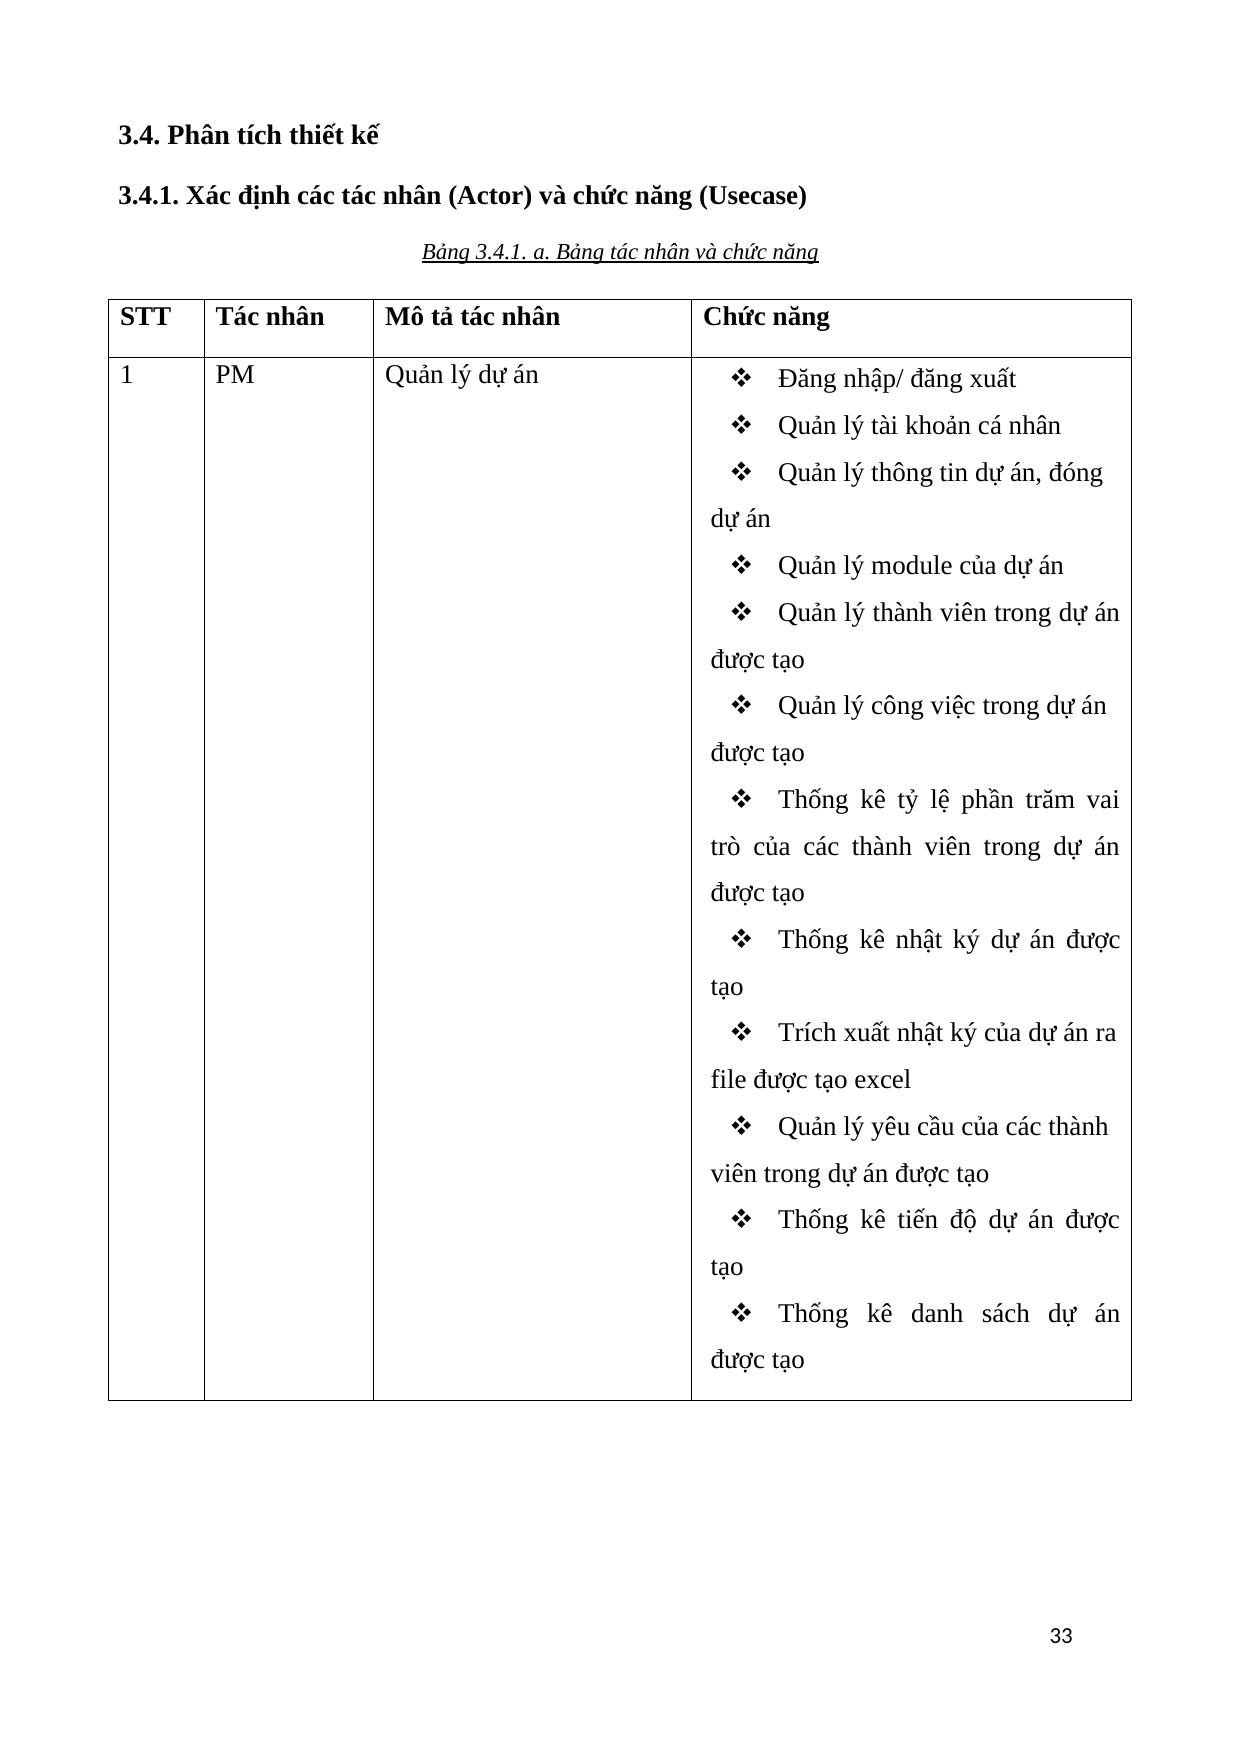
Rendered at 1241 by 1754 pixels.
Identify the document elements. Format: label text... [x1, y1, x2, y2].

table_cell 1 [109, 358, 204, 1400]
table_cell PM [205, 358, 373, 1400]
subtitle 3.4. Phân tích thiết kế [118, 118, 1122, 151]
table_header Tác nhân [205, 300, 373, 357]
table_cell Đăng nhập/ đăng xuất Quản lý tài khoản cá nhân Quản lý thông tin dự án, đóng dự án Quản lý module của dự án Quản lý thành viên trong dự án được tạo Quản lý công việc trong dự án được tạo Thống kê tỷ lệ phần trăm vai trò của các thành viên trong dự án được tạo Thống kê nhật ký dự án được tạo Trích xuất nhật ký của dự án ra file được tạo excel Quản lý yêu cầu của các thành viên trong dự án được tạo Thống kê tiến độ dự án được tạo Thống kê danh sách dự án được tạo [692, 358, 1131, 1400]
table_header Mô tả tác nhân [374, 300, 691, 357]
table_header STT [109, 300, 204, 357]
subtitle 3.4.1. Xác định các tác nhân (Actor) và chức năng (Usecase) [118, 179, 1122, 210]
text Bảng 3.4.1. a. Bảng tác nhân và chức năng [118, 238, 1122, 265]
table_cell Quản lý dự án [374, 358, 691, 1400]
table_header Chức năng [692, 300, 1131, 357]
